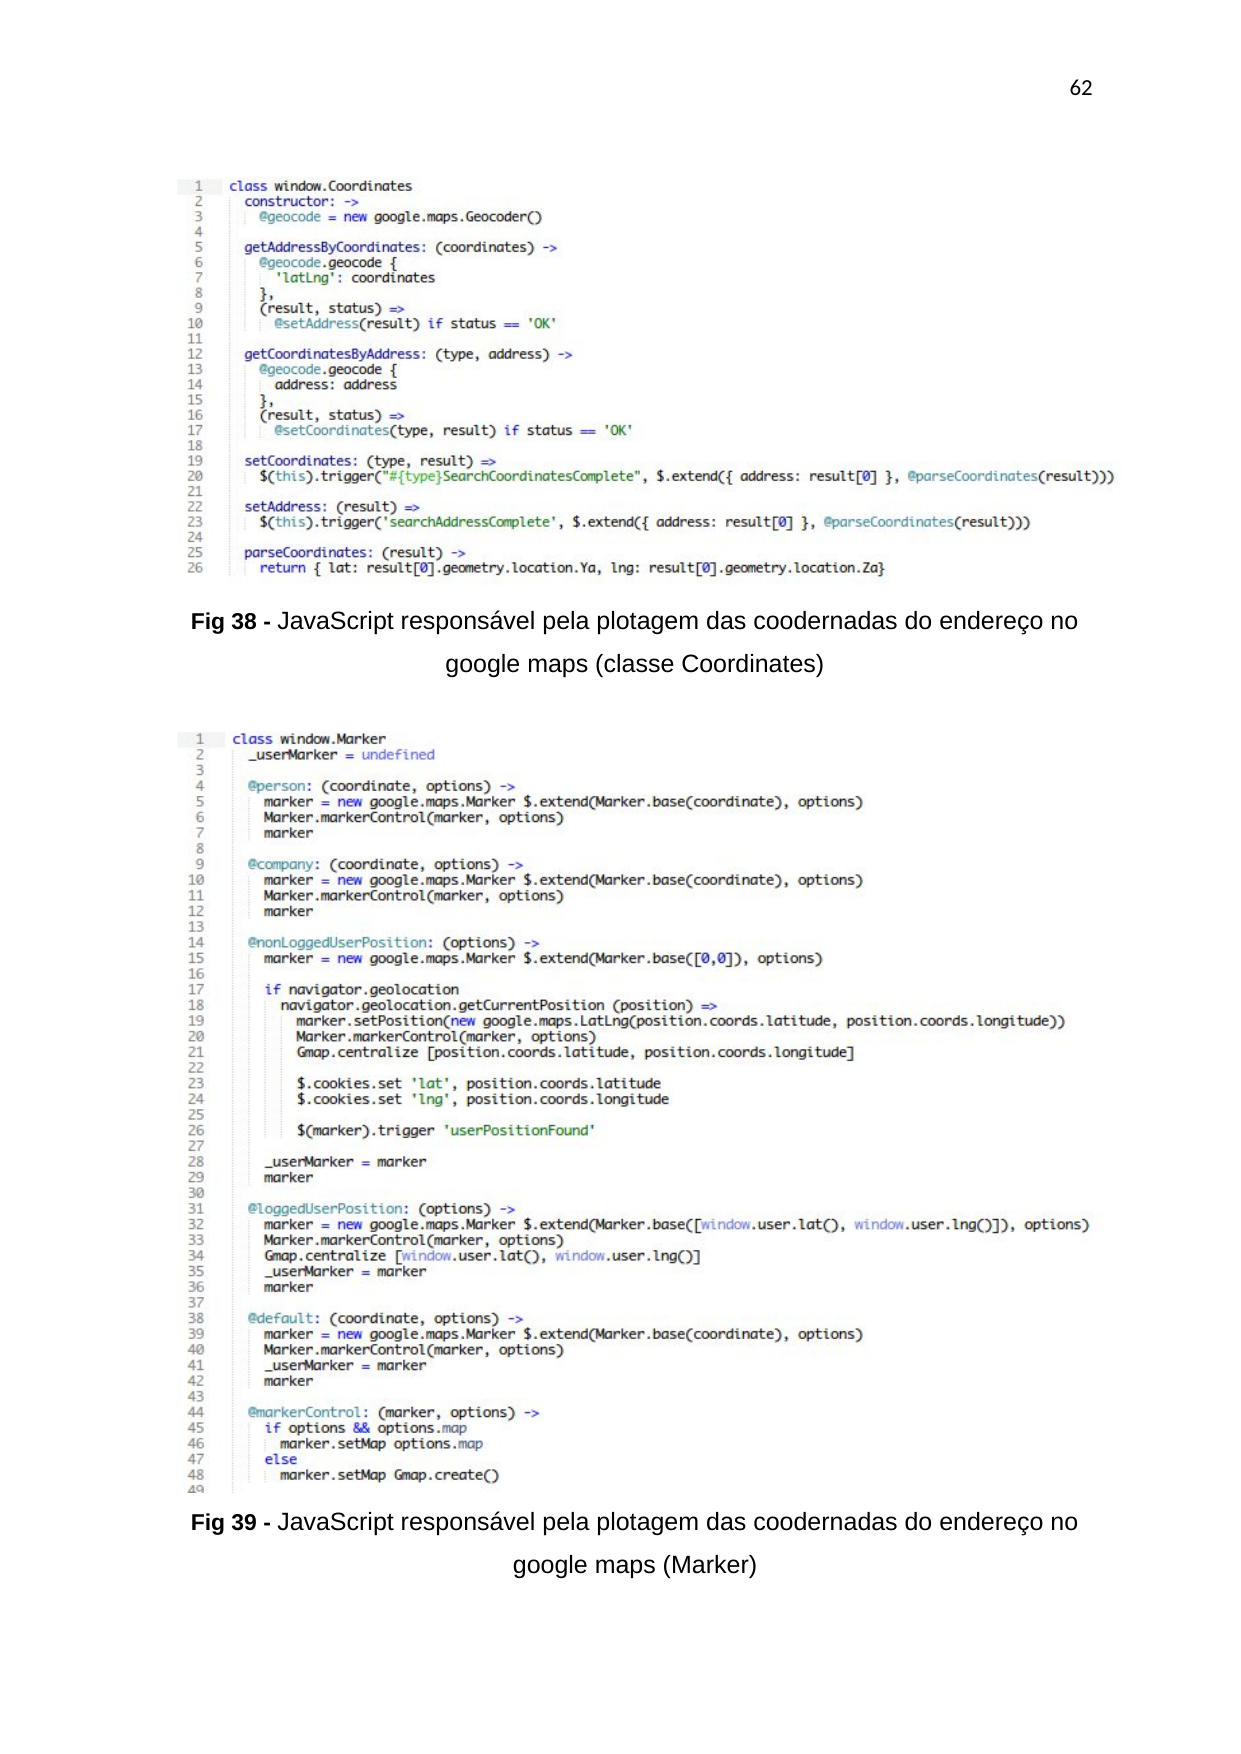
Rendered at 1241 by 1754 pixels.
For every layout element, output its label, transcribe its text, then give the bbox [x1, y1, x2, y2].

picture [177, 177, 1123, 593]
text Fig 38 - JavaScript responsável pela plotagem das coodernadas do endereço no google maps (classe Coordinates) [177, 606, 1092, 678]
text Fig 39 - JavaScript responsável pela plotagem das coodernadas do endereço no google maps (Marker) [177, 1507, 1092, 1578]
picture [177, 731, 1123, 1493]
